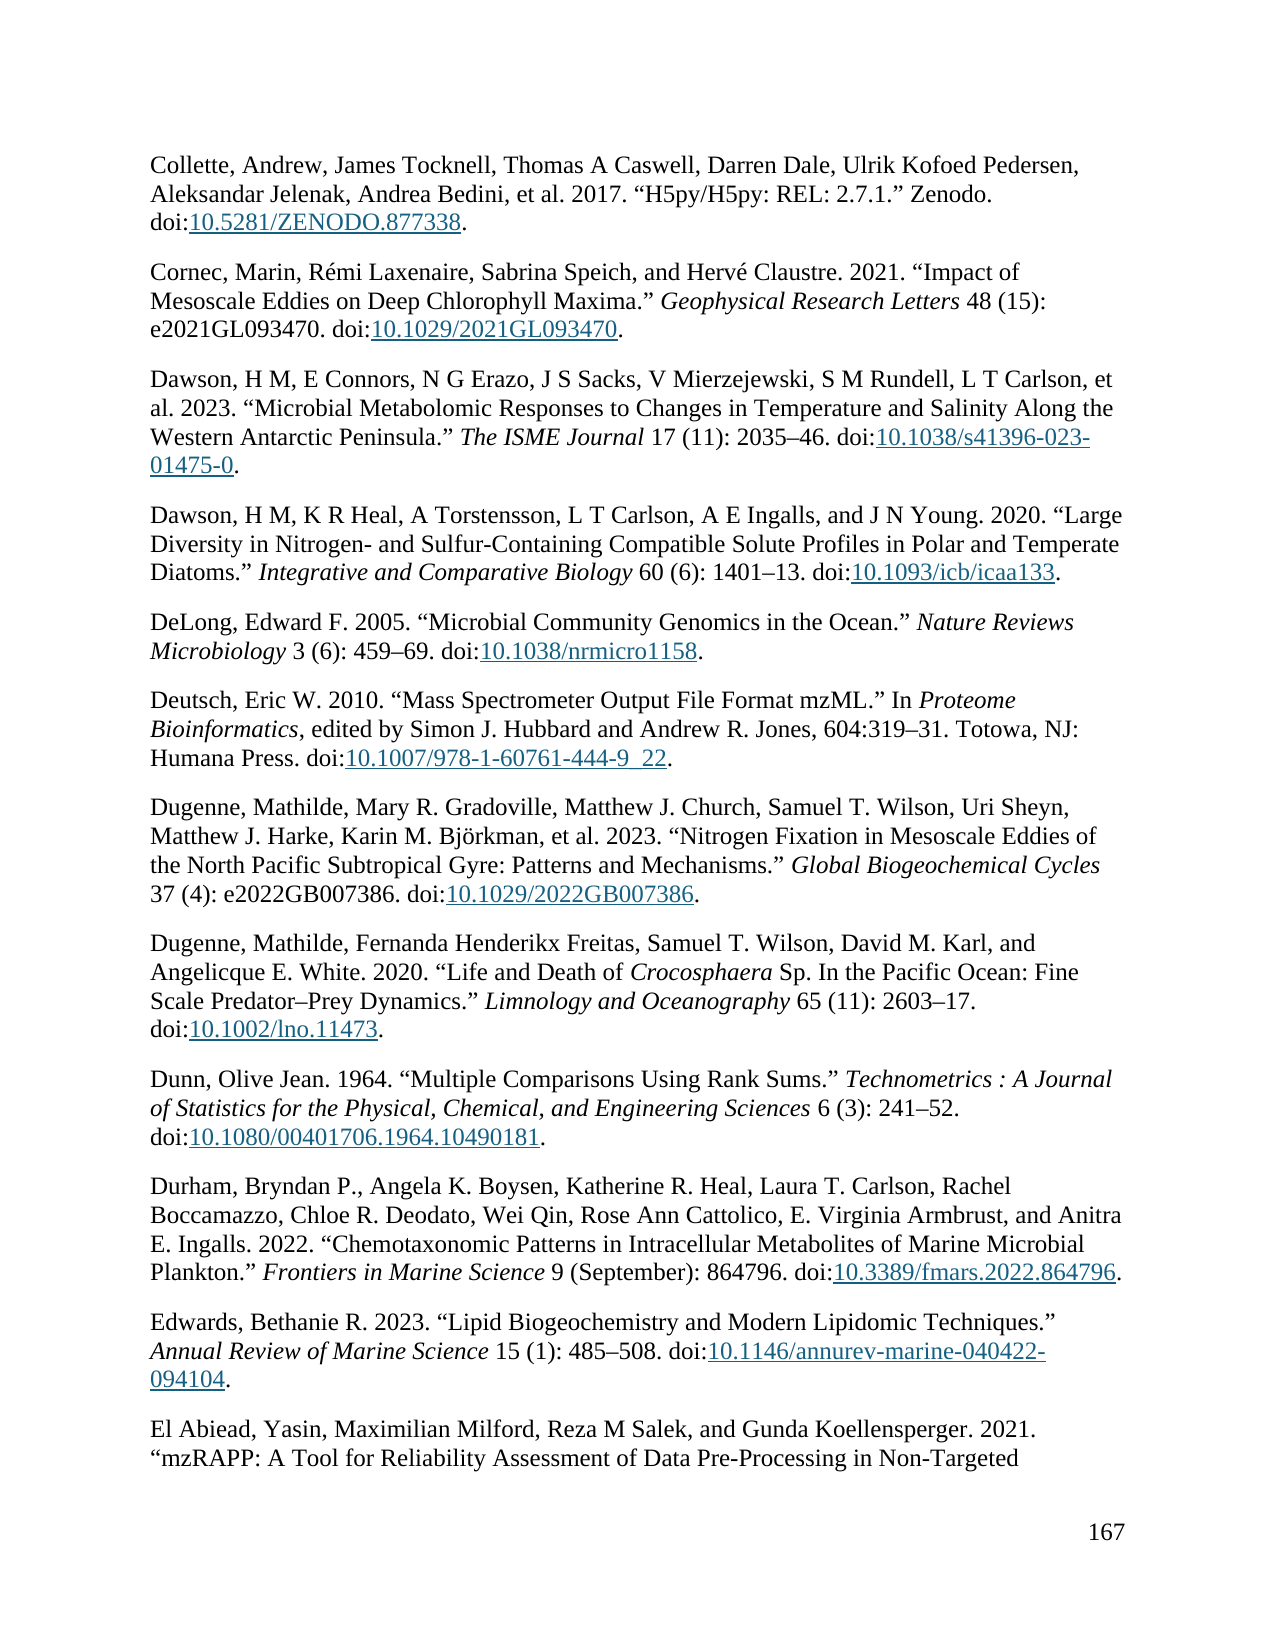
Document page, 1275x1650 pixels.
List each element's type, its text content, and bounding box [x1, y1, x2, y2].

text Deutsch, Eric W. 2010. “Mass Spectrometer Output File Format mzML.” In Proteome Bioinformatics, edited by Simon J. Hubbard and Andrew R. Jones, 604:319–31. Totowa, NJ: Humana Press. doi:10.1007/978-1-60761-444-9_22. [150, 685, 1125, 772]
text Dunn, Olive Jean. 1964. “Multiple Comparisons Using Rank Sums.” Technometrics : A Journal of Statistics for the Physical, Chemical, and Engineering Sciences 6 (3): 241–52. doi:10.1080/00401706.1964.10490181. [150, 1064, 1125, 1150]
text Dugenne, Mathilde, Fernanda Henderikx Freitas, Samuel T. Wilson, David M. Karl, and Angelicque E. White. 2020. “Life and Death of Crocosphaera Sp. In the Pacific Ocean: Fine Scale Predator–Prey Dynamics.” Limnology and Oceanography 65 (11): 2603–17. doi:10.1002/lno.11473. [150, 928, 1125, 1043]
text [150, 1414, 1125, 1472]
text DeLong, Edward F. 2005. “Microbial Community Genomics in the Ocean.” Nature Reviews Microbiology 3 (6): 459–69. doi:10.1038/nrmicro1158. [150, 607, 1125, 664]
text Collette, Andrew, James Tocknell, Thomas A Caswell, Darren Dale, Ulrik Kofoed Pedersen, Aleksandar Jelenak, Andrea Bedini, et al. 2017. “H5py/H5py: REL: 2.7.1.” Zenodo. doi:10.5281/ZENODO.877338. [150, 150, 1125, 236]
text Dawson, H M, K R Heal, A Torstensson, L T Carlson, A E Ingalls, and J N Young. 2020. “Large Diversity in Nitrogen- and Sulfur-Containing Compatible Solute Profiles in Polar and Temperate Diatoms.” Integrative and Comparative Biology 60 (6): 1401–13. doi:10.1093/icb/icaa133. [150, 500, 1125, 586]
text Cornec, Marin, Rémi Laxenaire, Sabrina Speich, and Hervé Claustre. 2021. “Impact of Mesoscale Eddies on Deep Chlorophyll Maxima.” Geophysical Research Letters 48 (15): e2021GL093470. doi:10.1029/2021GL093470. [150, 257, 1125, 343]
text Dugenne, Mathilde, Mary R. Gradoville, Matthew J. Church, Samuel T. Wilson, Uri Sheyn, Matthew J. Harke, Karin M. Björkman, et al. 2023. “Nitrogen Fixation in Mesoscale Eddies of the North Pacific Subtropical Gyre: Patterns and Mechanisms.” Global Biogeochemical Cycles 37 (4): e2022GB007386. doi:10.1029/2022GB007386. [150, 792, 1125, 907]
text Dawson, H M, E Connors, N G Erazo, J S Sacks, V Mierzejewski, S M Rundell, L T Carlson, et al. 2023. “Microbial Metabolomic Responses to Changes in Temperature and Salinity Along the Western Antarctic Peninsula.” The ISME Journal 17 (11): 2035–46. doi:10.1038/s41396-023-01475-0. [150, 364, 1125, 479]
text Durham, Bryndan P., Angela K. Boysen, Katherine R. Heal, Laura T. Carlson, Rachel Boccamazzo, Chloe R. Deodato, Wei Qin, Rose Ann Cattolico, E. Virginia Armbrust, and Anitra E. Ingalls. 2022. “Chemotaxonomic Patterns in Intracellular Metabolites of Marine Microbial Plankton.” Frontiers in Marine Science 9 (September): 864796. doi:10.3389/fmars.2022.864796. [150, 1171, 1125, 1286]
text Edwards, Bethanie R. 2023. “Lipid Biogeochemistry and Modern Lipidomic Techniques.” Annual Review of Marine Science 15 (1): 485–508. doi:10.1146/annurev-marine-040422-094104. [150, 1307, 1125, 1393]
